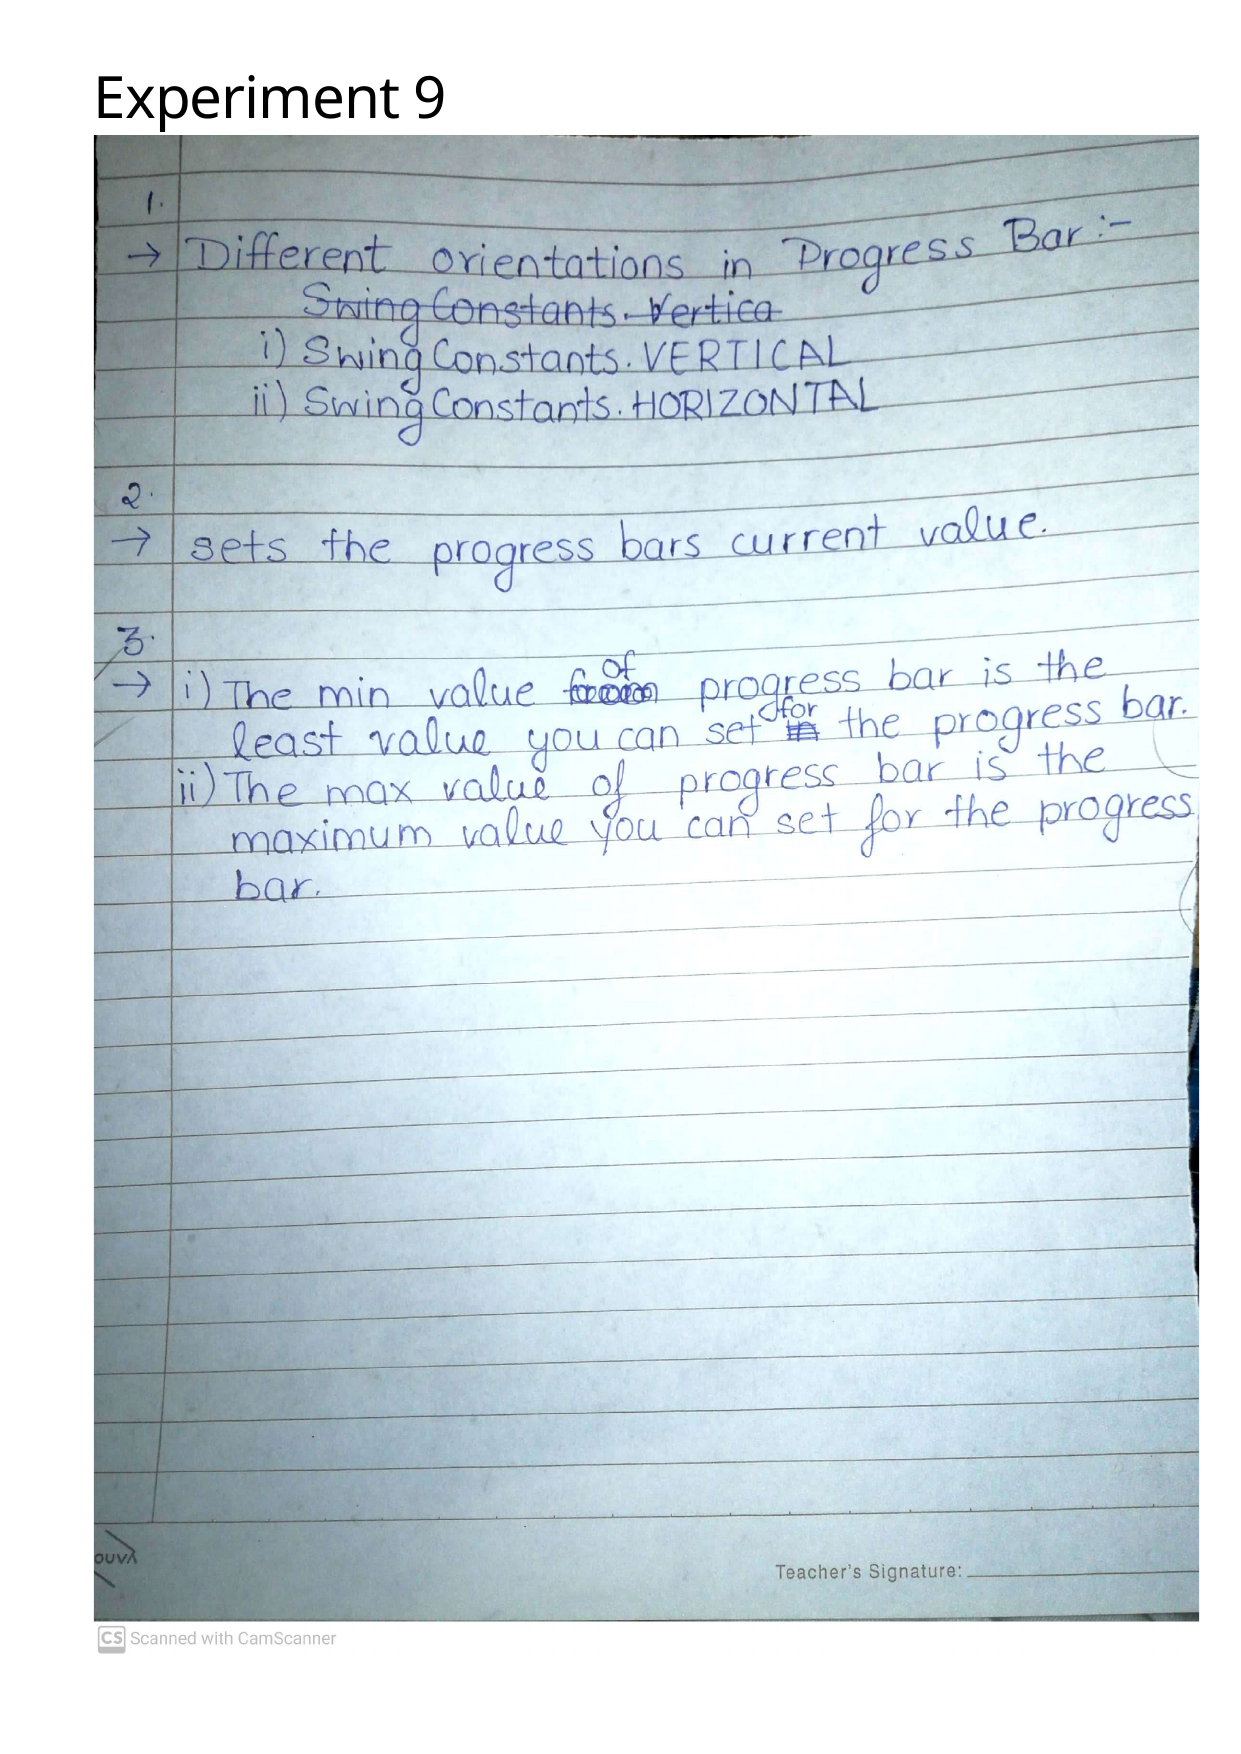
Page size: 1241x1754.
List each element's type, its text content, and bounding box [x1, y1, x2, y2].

picture [93, 135, 1200, 1658]
title Experiment 9 [94, 56, 1200, 135]
